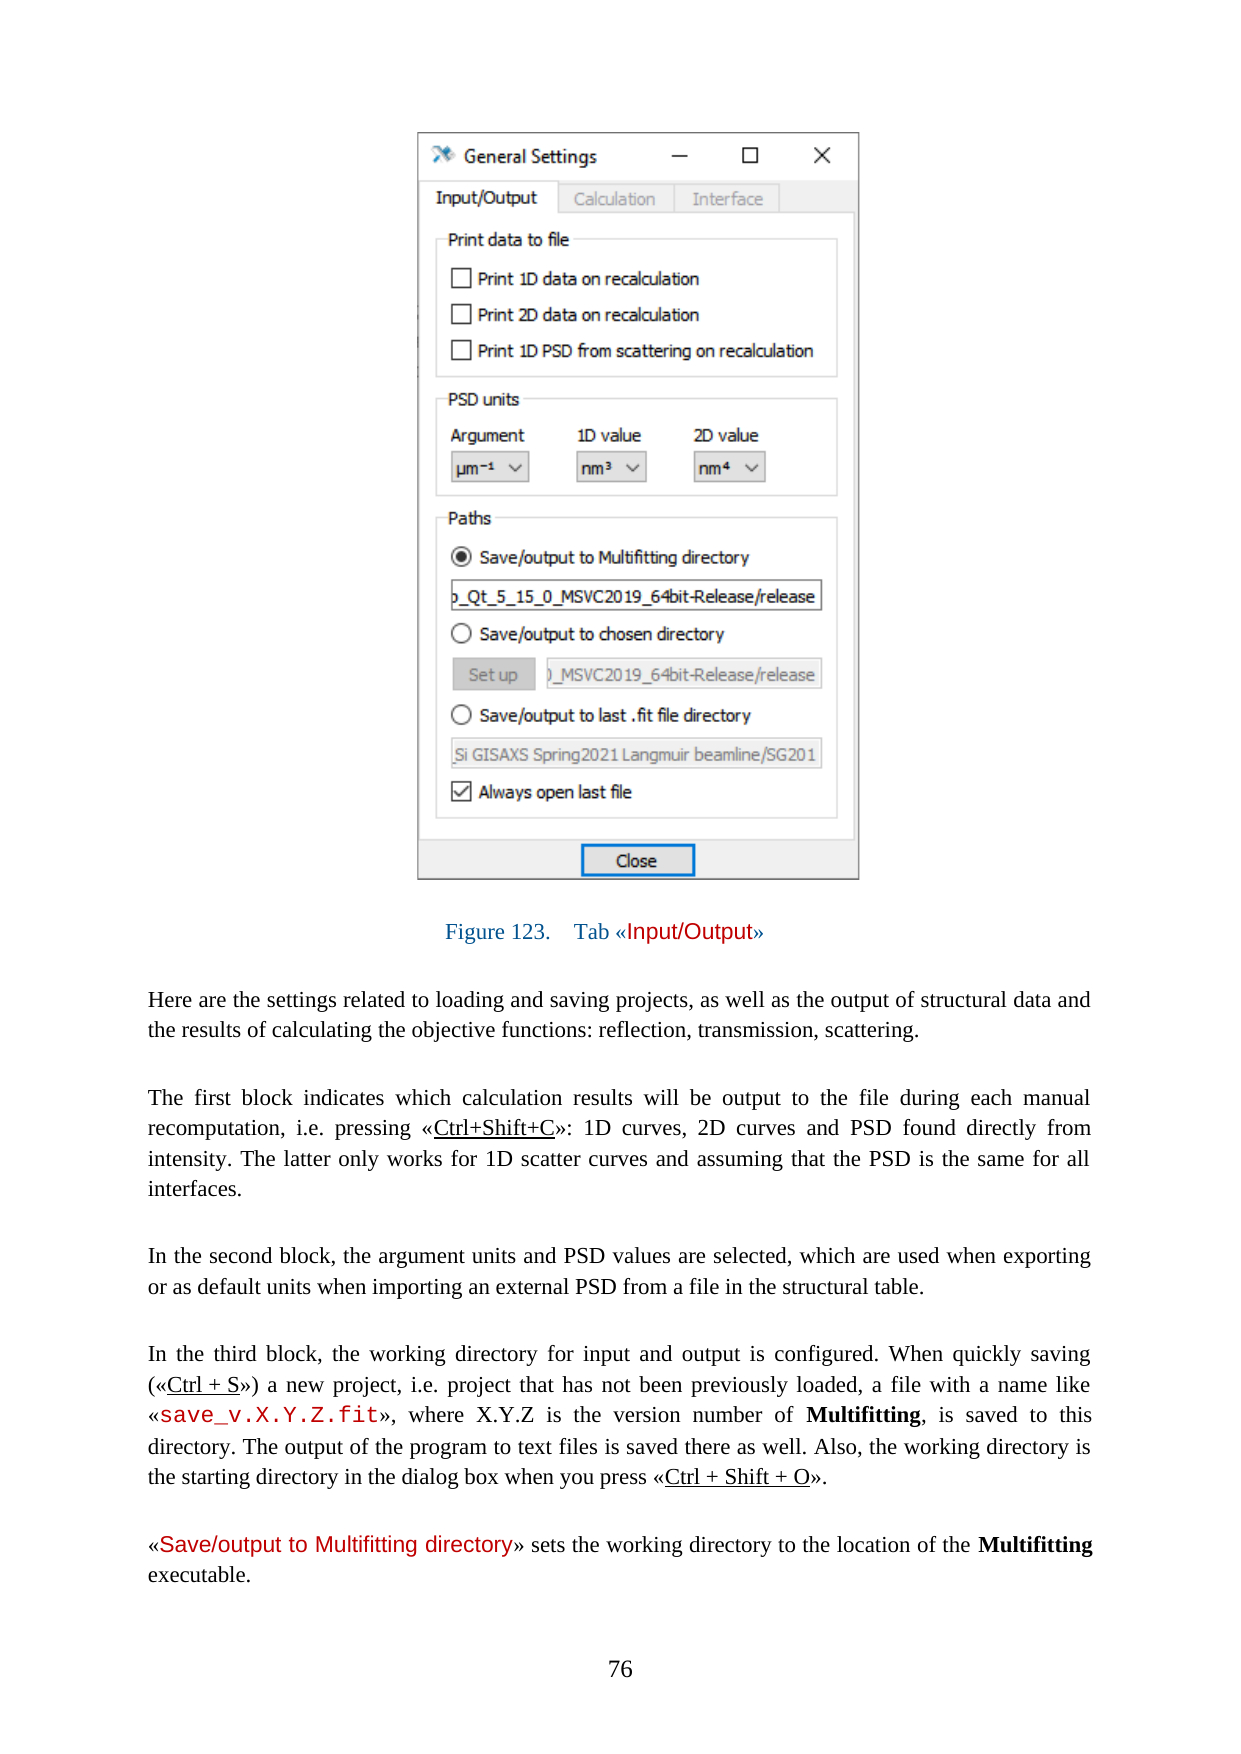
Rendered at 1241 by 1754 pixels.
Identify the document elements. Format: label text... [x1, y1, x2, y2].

text «Save/output to Multifitting directory» sets the working directory to the location of the Multifitting executable. [148, 1531, 1093, 1587]
text The first block indicates which calculation results will be output to the file during each manual recomputation, i.e. pressing «Ctrl+Shift+C»: 1D curves, 2D curves and PSD found directly from intensity. The latter only works for 1D scatter curves and assuming that the PSD is the same for all interfaces. [148, 1084, 1093, 1201]
text Here are the settings related to loading and saving projects, as well as the output of structural data and the results of calculating the objective functions: reflection, transmission, scattering. [148, 986, 1093, 1043]
picture [417, 132, 860, 880]
text In the third block, the working directory for input and output is configured. When quickly saving («Ctrl + S») a new project, i.e. project that has not been previously loaded, a file with a name like «save_v.X.Y.Z.fit», where X.Y.Z is the version number of Multifitting, is saved to this directory. The output of the program to text files is saved there as well. Also, the working directory is the starting directory in the dialog box when you press «Ctrl + Shift + O». [148, 1340, 1093, 1489]
text In the second block, the argument units and PSD values are selected, which are used when exporting or as default units when importing an external PSD from a file in the structural table. [148, 1242, 1093, 1299]
